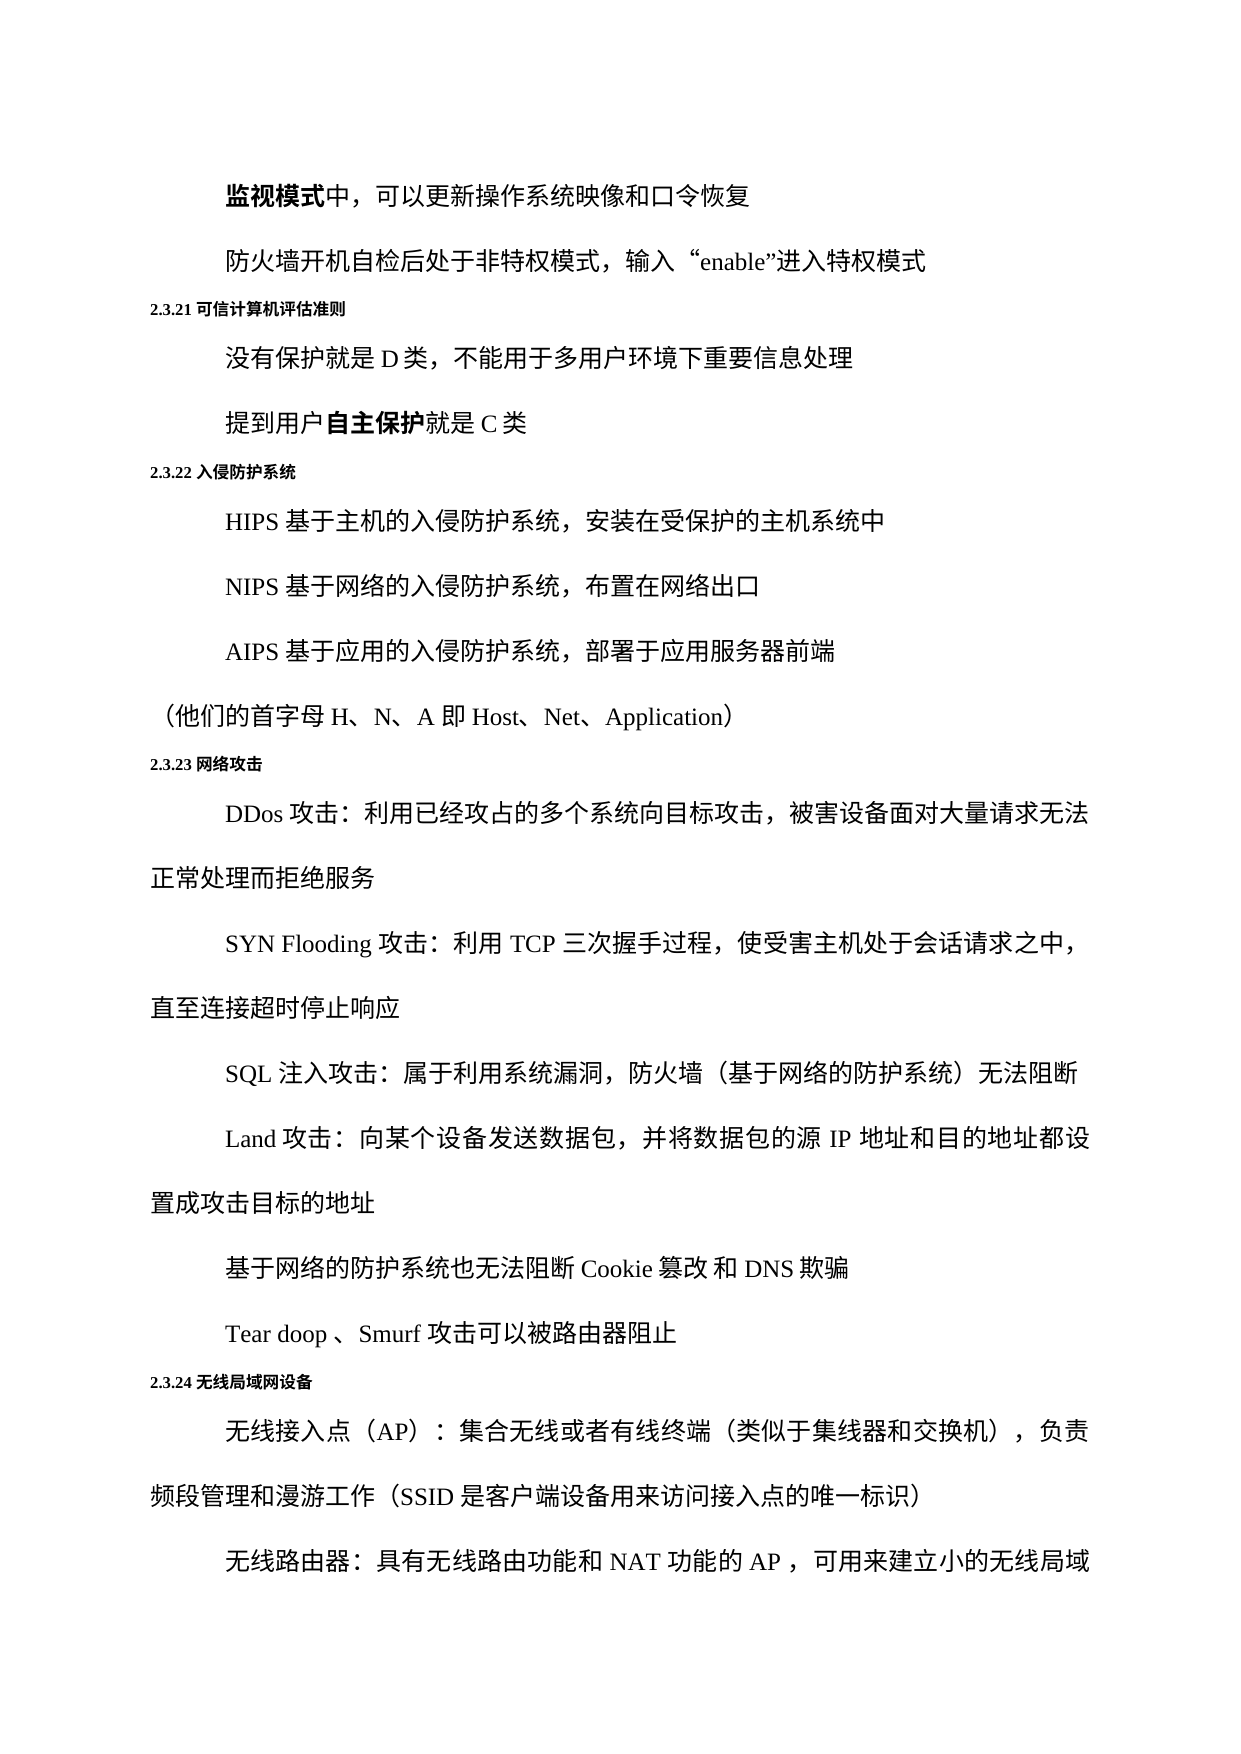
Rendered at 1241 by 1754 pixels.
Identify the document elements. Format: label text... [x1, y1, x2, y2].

text 2.3.23 网络攻击 [150, 747, 1090, 779]
list SQL 注入攻击：属于利用系统漏洞，防火墙（基于网络的防护系统）无法阻断 [150, 1039, 1090, 1104]
list 防火墙开机自检后处于非特权模式，输入“enable”进入特权模式 [150, 227, 1090, 292]
list 基于网络的防护系统也无法阻断 Cookie篡改 和 DNS欺骗 [150, 1234, 1090, 1299]
list 提到用户自主保护就是 C类 [150, 389, 1090, 454]
text 2.3.24 无线局域网设备 [150, 1364, 1090, 1397]
text （他们的首字母 H、N、A 即 Host、Net、Application） [150, 682, 1090, 747]
list AIPS 基于应用的入侵防护系统，部署于应用服务器前端 [150, 617, 1090, 682]
list NIPS 基于网络的入侵防护系统，布置在网络出口 [150, 552, 1090, 617]
text 2.3.21 可信计算机评估准则 [150, 292, 1090, 324]
list 监视模式中，可以更新操作系统映像和口令恢复 [150, 162, 1090, 227]
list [150, 1527, 1090, 1592]
list HIPS 基于主机的入侵防护系统，安装在受保护的主机系统中 [150, 487, 1090, 552]
text 2.3.22 入侵防护系统 [150, 454, 1090, 487]
list SYN Flooding 攻击：利用 TCP 三次握手过程，使受害主机处于会话请求之中，直至连接超时停止响应 [150, 909, 1090, 1039]
list 没有保护就是 D类，不能用于多用户环境下重要信息处理 [150, 324, 1090, 389]
list 无线接入点（AP）：集合无线或者有线终端（类似于集线器和交换机），负责频段管理和漫游工作（SSID 是客户端设备用来访问接入点的唯一标识） [150, 1397, 1090, 1527]
list DDos 攻击：利用已经攻占的多个系统向目标攻击，被害设备面对大量请求无法正常处理而拒绝服务 [150, 779, 1090, 909]
list Land攻击：向某个设备发送数据包，并将数据包的源 IP 地址和目的地址都设置成攻击目标的地址 [150, 1104, 1090, 1234]
list Tear doop 、Smurf 攻击可以被路由器阻止 [150, 1299, 1090, 1364]
